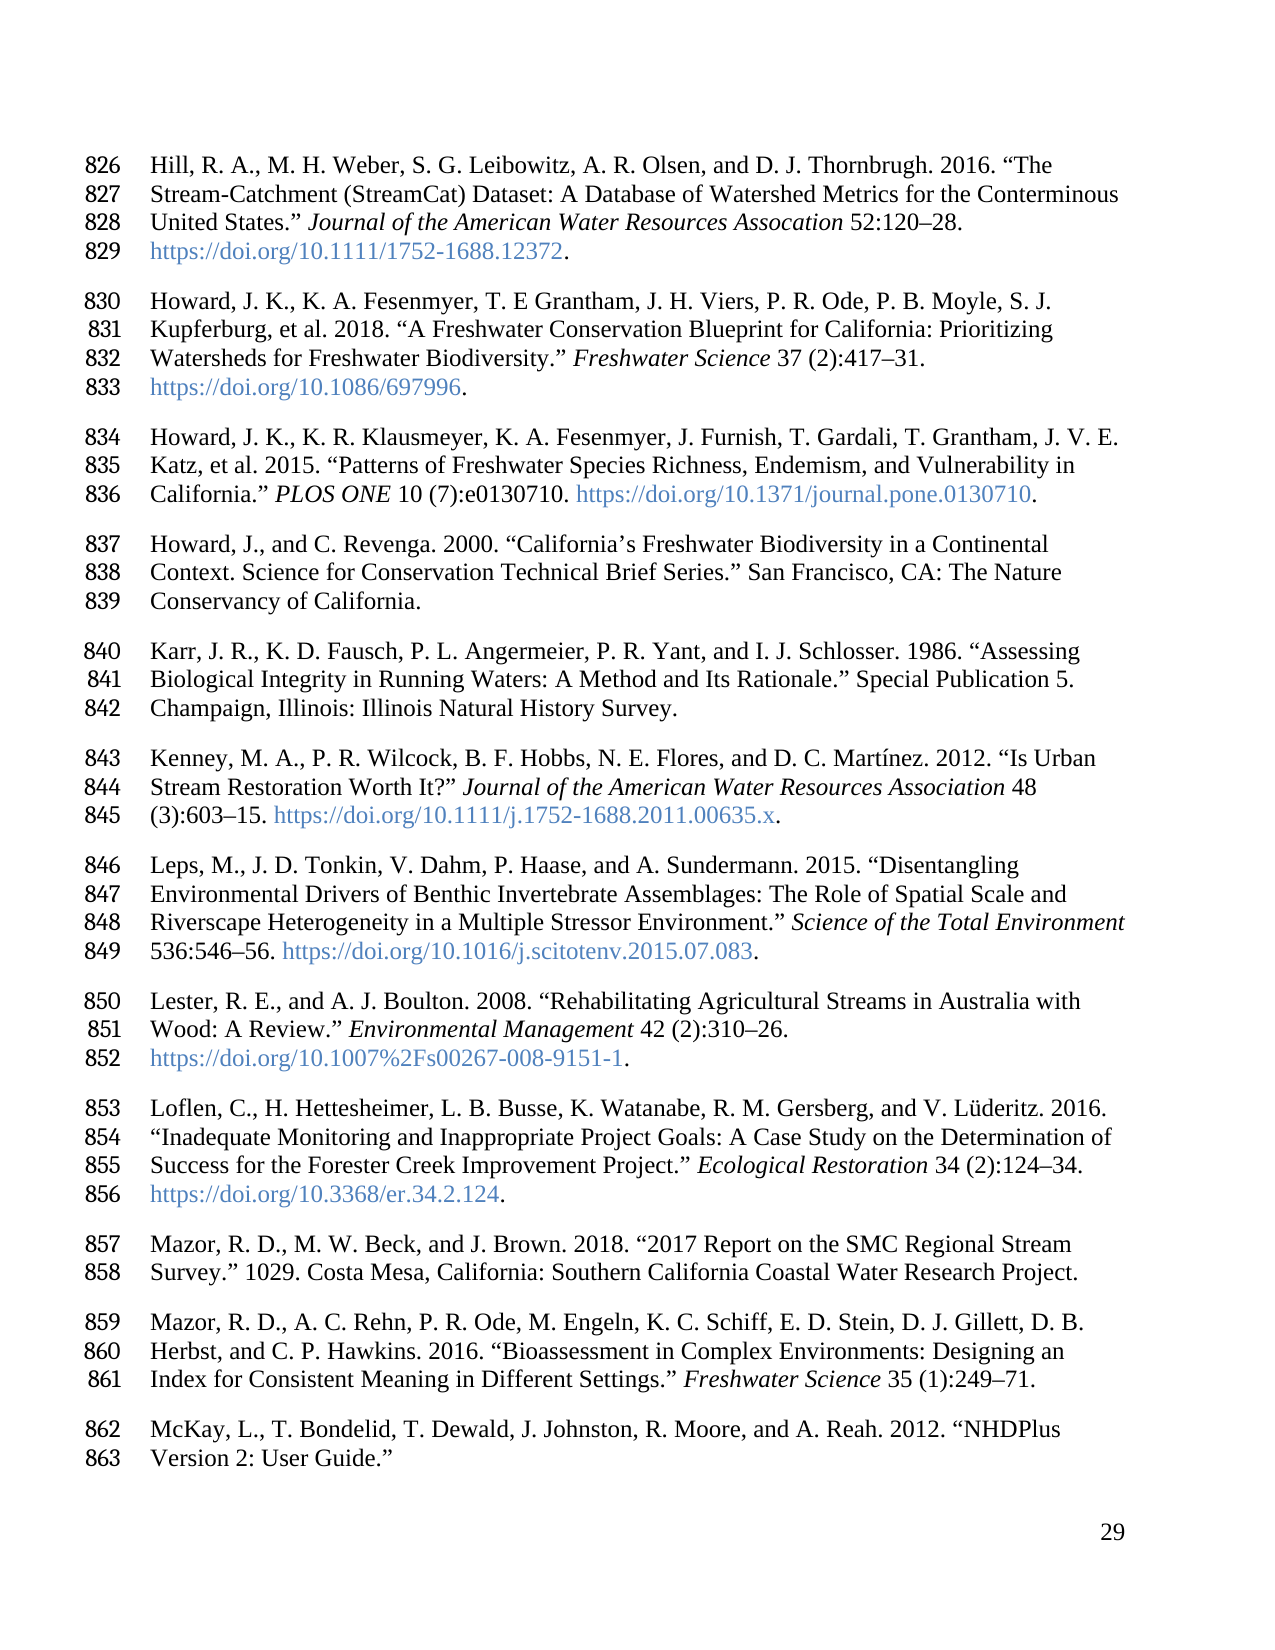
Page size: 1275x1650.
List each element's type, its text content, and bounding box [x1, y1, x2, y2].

text Howard, J. K., K. R. Klausmeyer, K. A. Fesenmyer, J. Furnish, T. Gardali, T. Grantham, J. V. E. Katz, et al. 2015. “Patterns of Freshwater Species Richness, Endemism, and Vulnerability in California.” PLOS ONE 10 (7):e0130710. https://doi.org/10.1371/journal.pone.0130710. [150, 422, 1125, 508]
text Karr, J. R., K. D. Fausch, P. L. Angermeier, P. R. Yant, and I. J. Schlosser. 1986. “Assessing Biological Integrity in Running Waters: A Method and Its Rationale.” Special Publication 5. Champaign, Illinois: Illinois Natural History Survey. [150, 636, 1125, 722]
text Kenney, M. A., P. R. Wilcock, B. F. Hobbs, N. E. Flores, and D. C. Martínez. 2012. “Is Urban Stream Restoration Worth It?” Journal of the American Water Resources Association 48 (3):603–15. https://doi.org/10.1111/j.1752-1688.2011.00635.x. [150, 743, 1125, 829]
text Mazor, R. D., A. C. Rehn, P. R. Ode, M. Engeln, K. C. Schiff, E. D. Stein, D. J. Gillett, D. B. Herbst, and C. P. Hawkins. 2016. “Bioassessment in Complex Environments: Designing an Index for Consistent Meaning in Different Settings.” Freshwater Science 35 (1):249–71. [150, 1307, 1125, 1393]
text Howard, J., and C. Revenga. 2000. “California’s Freshwater Biodiversity in a Continental Context. Science for Conservation Technical Brief Series.” San Francisco, CA: The Nature Conservancy of California. [150, 529, 1125, 615]
text Lester, R. E., and A. J. Boulton. 2008. “Rehabilitating Agricultural Streams in Australia with Wood: A Review.” Environmental Management 42 (2):310–26. https://doi.org/10.1007%2Fs00267-008-9151-1. [150, 986, 1125, 1072]
text Leps, M., J. D. Tonkin, V. Dahm, P. Haase, and A. Sundermann. 2015. “Disentangling Environmental Drivers of Benthic Invertebrate Assemblages: The Role of Spatial Scale and Riverscape Heterogeneity in a Multiple Stressor Environment.” Science of the Total Environment 536:546–56. https://doi.org/10.1016/j.scitotenv.2015.07.083. [150, 850, 1125, 965]
text Mazor, R. D., M. W. Beck, and J. Brown. 2018. “2017 Report on the SMC Regional Stream Survey.” 1029. Costa Mesa, California: Southern California Coastal Water Research Project. [150, 1229, 1125, 1286]
text Hill, R. A., M. H. Weber, S. G. Leibowitz, A. R. Olsen, and D. J. Thornbrugh. 2016. “The Stream-Catchment (StreamCat) Dataset: A Database of Watershed Metrics for the Conterminous United States.” Journal of the American Water Resources Assocation 52:120–28. https://doi.org/10.1111/1752-1688.12372. [150, 150, 1125, 265]
text Loflen, C., H. Hettesheimer, L. B. Busse, K. Watanabe, R. M. Gersberg, and V. Lüderitz. 2016. “Inadequate Monitoring and Inappropriate Project Goals: A Case Study on the Determination of Success for the Forester Creek Improvement Project.” Ecological Restoration 34 (2):124–34. https://doi.org/10.3368/er.34.2.124. [150, 1093, 1125, 1208]
text Howard, J. K., K. A. Fesenmyer, T. E Grantham, J. H. Viers, P. R. Ode, P. B. Moyle, S. J. Kupferburg, et al. 2018. “A Freshwater Conservation Blueprint for California: Prioritizing Watersheds for Freshwater Biodiversity.” Freshwater Science 37 (2):417–31. https://doi.org/10.1086/697996. [150, 286, 1125, 401]
text McKay, L., T. Bondelid, T. Dewald, J. Johnston, R. Moore, and A. Reah. 2012. “NHDPlus Version 2: User Guide.” [150, 1414, 1125, 1472]
